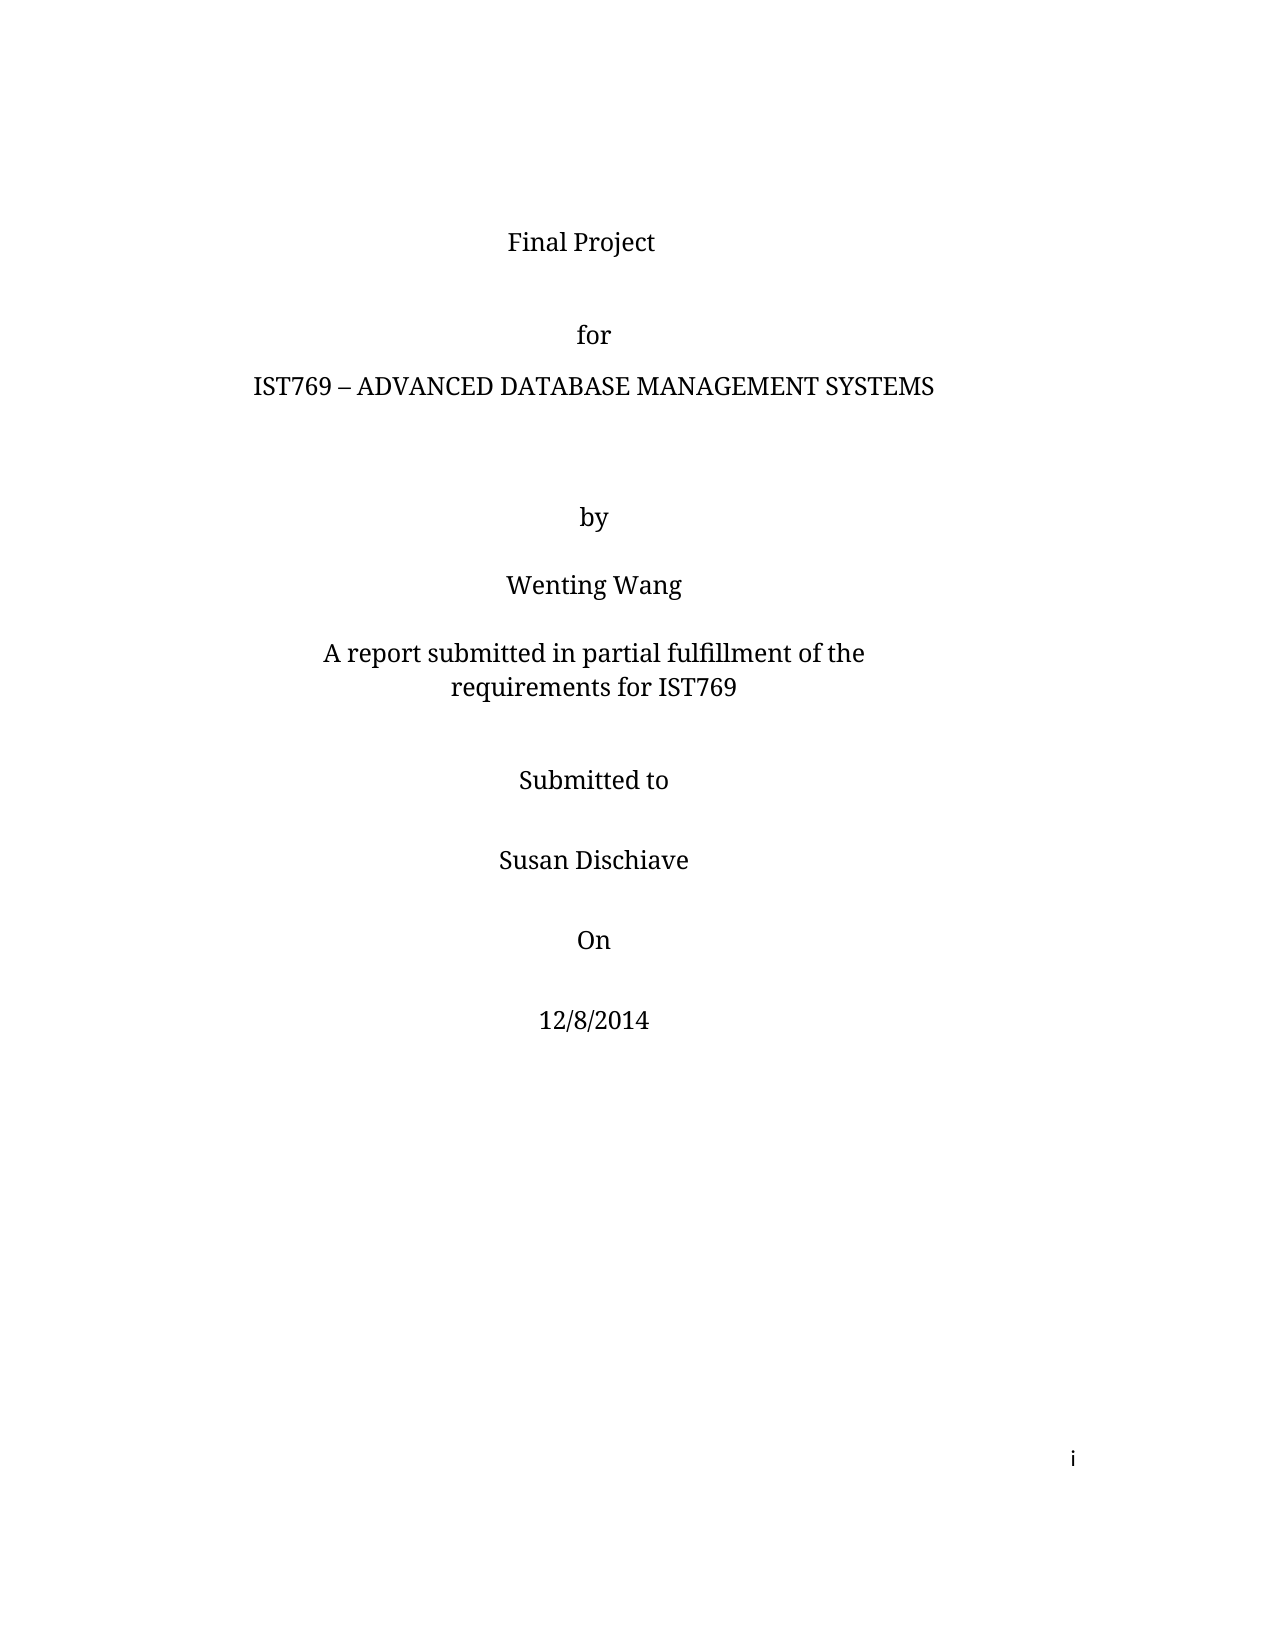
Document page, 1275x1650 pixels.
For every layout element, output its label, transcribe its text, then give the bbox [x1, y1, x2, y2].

text Susan Dischiave [112, 843, 1076, 877]
subtitle Final Project [187, 225, 975, 259]
text 12/8/2014 [112, 1003, 1076, 1037]
text for [112, 317, 1076, 351]
text Wenting Wang [112, 568, 1076, 602]
text IST769 – ADVANCED DATABASE MANAGEMENT SYSTEMS [112, 368, 1076, 402]
text Submitted to [112, 762, 1076, 796]
subtitle A report submitted in partial fulfillment of the requirements for IST769 [300, 636, 888, 704]
text On [112, 923, 1076, 957]
text by [112, 500, 1076, 534]
